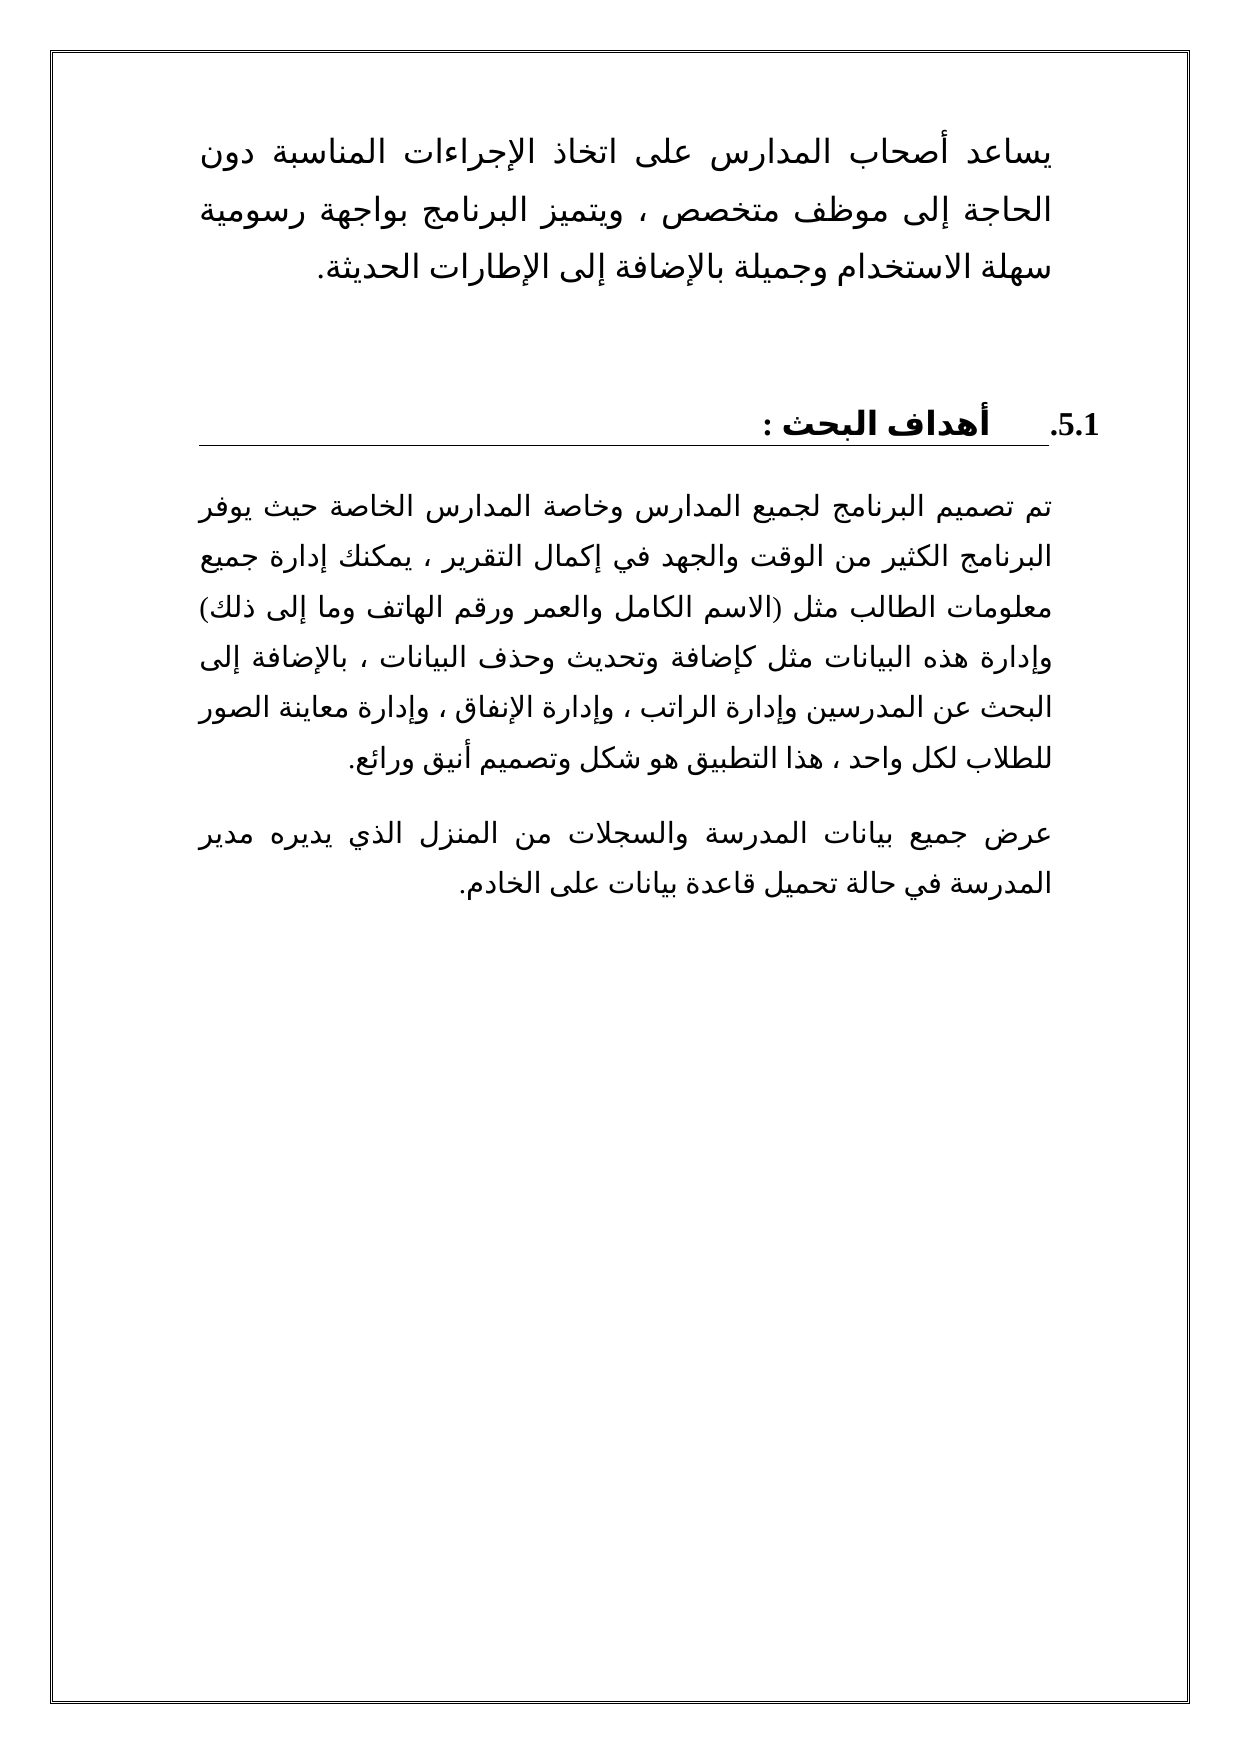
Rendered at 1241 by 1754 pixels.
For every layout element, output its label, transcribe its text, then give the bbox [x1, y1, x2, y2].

list أهداف البحث : [199, 405, 1049, 445]
text يساعد أصحاب المدارس على اتخاذ الإجراءات المناسبة دون الحاجة إلى موظف متخصص ، ويتميز البرنامج بواجهة رسومية سهلة الاستخدام وجميلة بالإضافة إلى الإطارات الحديثة. [199, 132, 1053, 286]
text تم تصميم البرنامج لجميع المدارس وخاصة المدارس الخاصة حيث يوفر البرنامج الكثير من الوقت والجهد في إكمال التقرير ، يمكنك إدارة جميع معلومات الطالب مثل (الاسم الكامل والعمر ورقم الهاتف وما إلى ذلك) وإدارة هذه البيانات مثل كإضافة وتحديث وحذف البيانات ، بالإضافة إلى البحث عن المدرسين وإدارة الراتب ، وإدارة الإنفاق ، وإدارة معاينة الصور للطلاب لكل واحد ، هذا التطبيق هو شكل وتصميم أنيق ورائع. [199, 489, 1053, 774]
text عرض جميع بيانات المدرسة والسجلات من المنزل الذي يديره مدير المدرسة في حالة تحميل قاعدة بيانات على الخادم. [199, 816, 1053, 900]
